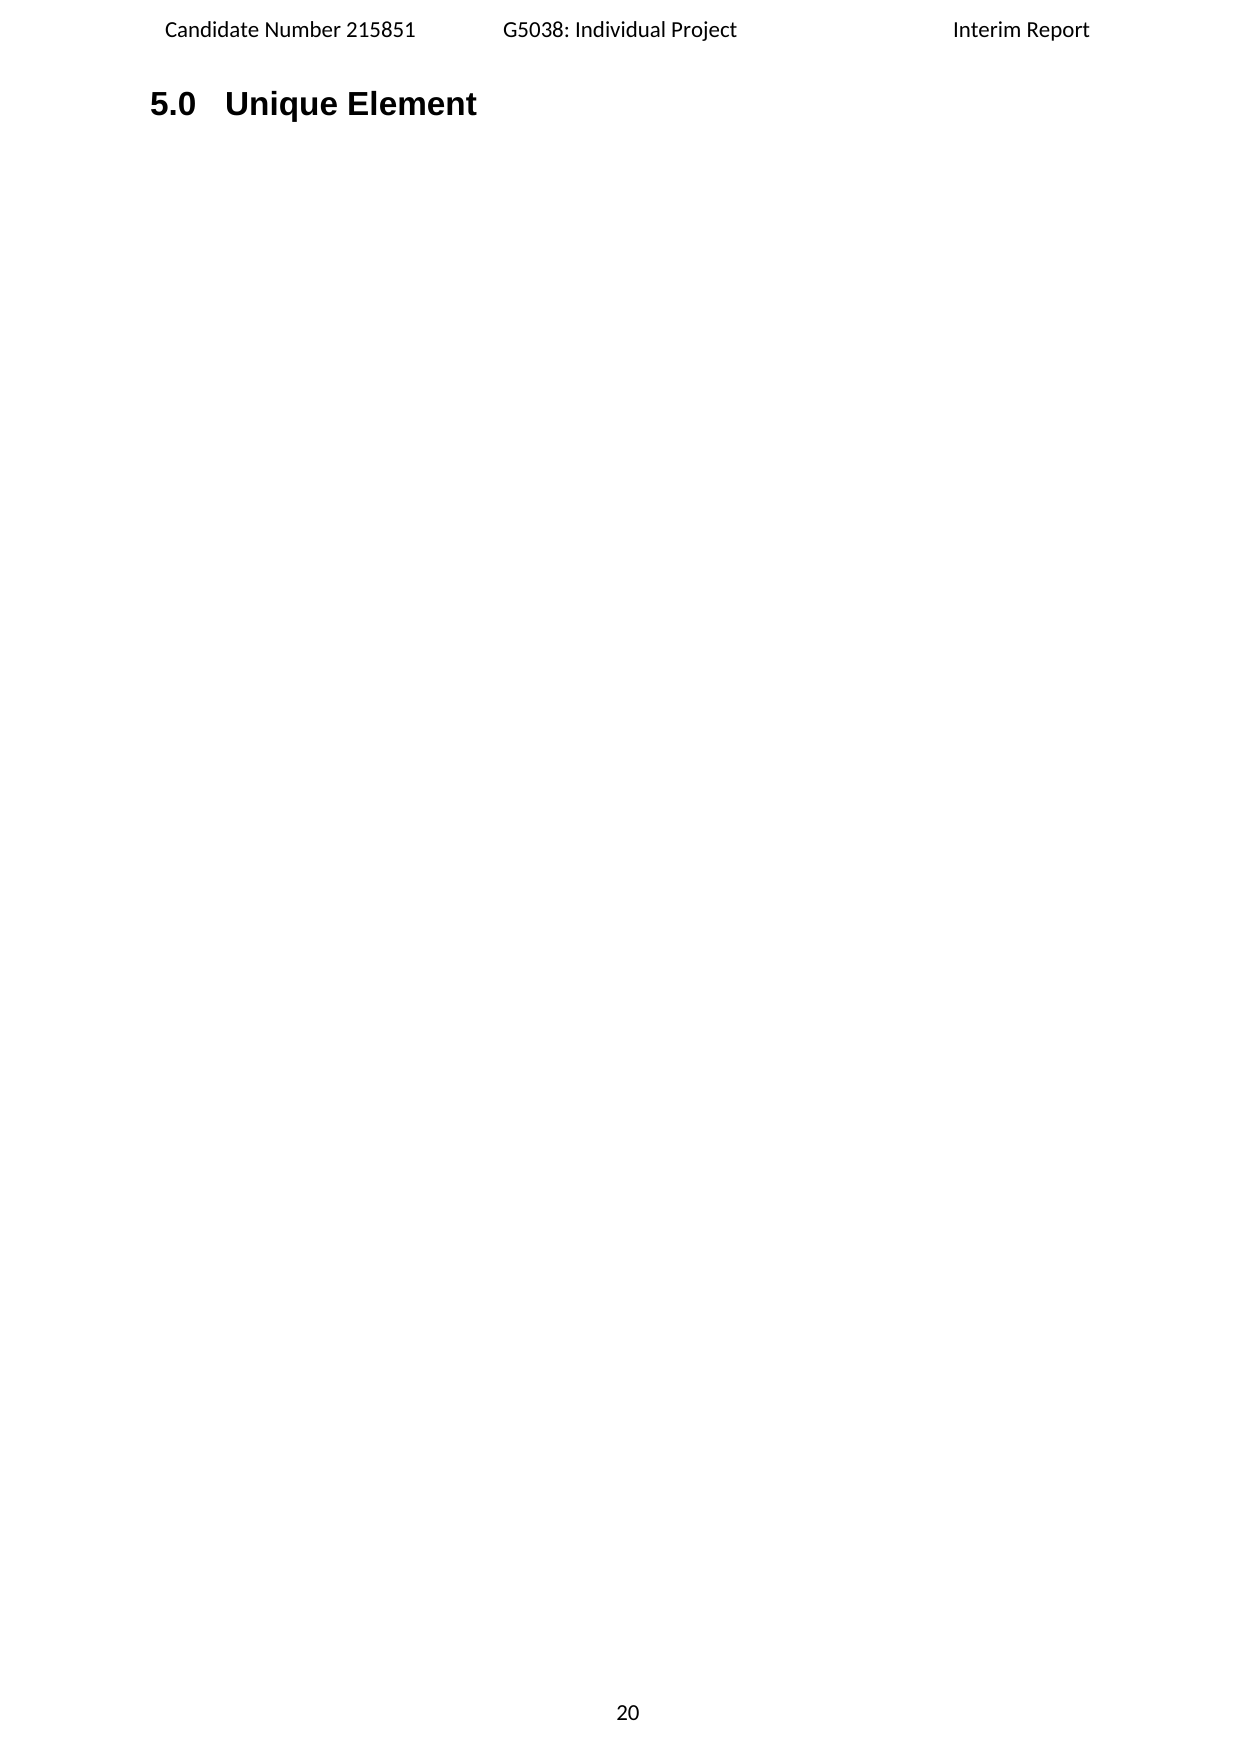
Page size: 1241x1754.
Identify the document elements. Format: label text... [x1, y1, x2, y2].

subtitle Unique Element [150, 84, 1090, 122]
